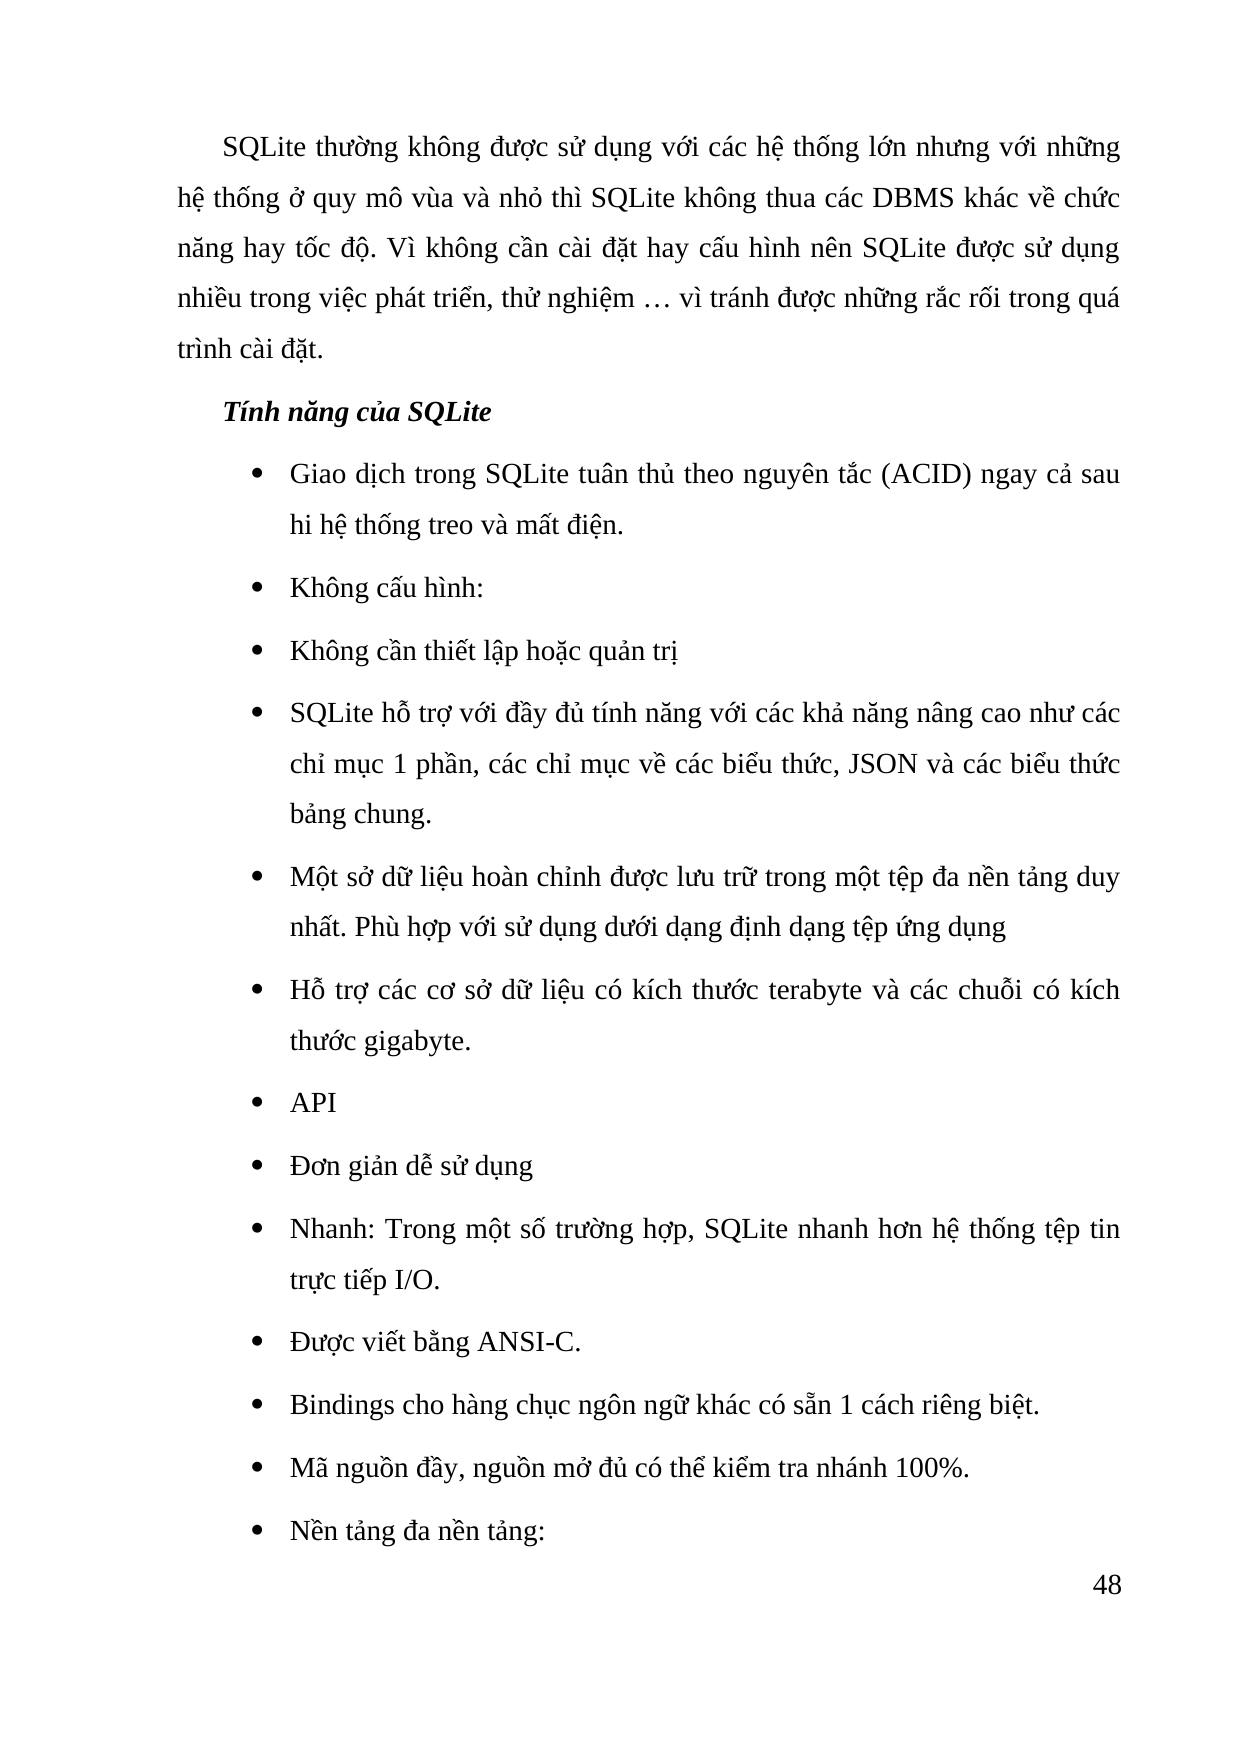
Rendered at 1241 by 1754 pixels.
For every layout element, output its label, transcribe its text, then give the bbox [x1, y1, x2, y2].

list Bindings cho hàng chục ngôn ngữ khác có sẵn 1 cách riêng biệt. [252, 1387, 1122, 1421]
list Giao dịch trong SQLite tuân thủ theo nguyên tắc (ACID) ngay cả sau hi hệ thống treo và mất điện. [252, 456, 1122, 540]
list Nhanh: Trong một số trường hợp, SQLite nhanh hơn hệ thống tệp tin trực tiếp I/O. [252, 1211, 1122, 1295]
list API [252, 1086, 1122, 1119]
list Đơn giản dễ sử dụng [252, 1148, 1122, 1182]
list Một sở dữ liệu hoàn chỉnh được lưu trữ trong một tệp đa nền tảng duy nhất. Phù hợp với sử dụng dưới dạng định dạng tệp ứng dụng [252, 859, 1122, 943]
list SQLite hỗ trợ với đầy đủ tính năng với các khả năng nâng cao như các chỉ mục 1 phần, các chỉ mục về các biểu thức, JSON và các biểu thức bảng chung. [252, 696, 1122, 830]
text SQLite thường không được sử dụng với các hệ thống lớn nhưng với những hệ thống ở quy mô vùa và nhỏ thì SQLite không thua các DBMS khác về chức năng hay tốc độ. Vì không cần cài đặt hay cấu hình nên SQLite được sử dụng nhiều trong việc phát triển, thử nghiệm … vì tránh được những rắc rối trong quá trình cài đặt. [177, 129, 1122, 364]
text Tính năng của SQLite [177, 394, 1122, 427]
list Mã nguồn đầy, nguồn mở đủ có thể kiểm tra nhánh 100%. [252, 1450, 1122, 1484]
list Hỗ trợ các cơ sở dữ liệu có kích thước terabyte và các chuỗi có kích thước gigabyte. [252, 972, 1122, 1056]
list Không cấu hình: [252, 570, 1122, 603]
list Nền tảng đa nền tảng: [252, 1513, 1122, 1547]
list Được viết bằng ANSI-C. [252, 1324, 1122, 1358]
list Không cần thiết lập hoặc quản trị [252, 633, 1122, 666]
